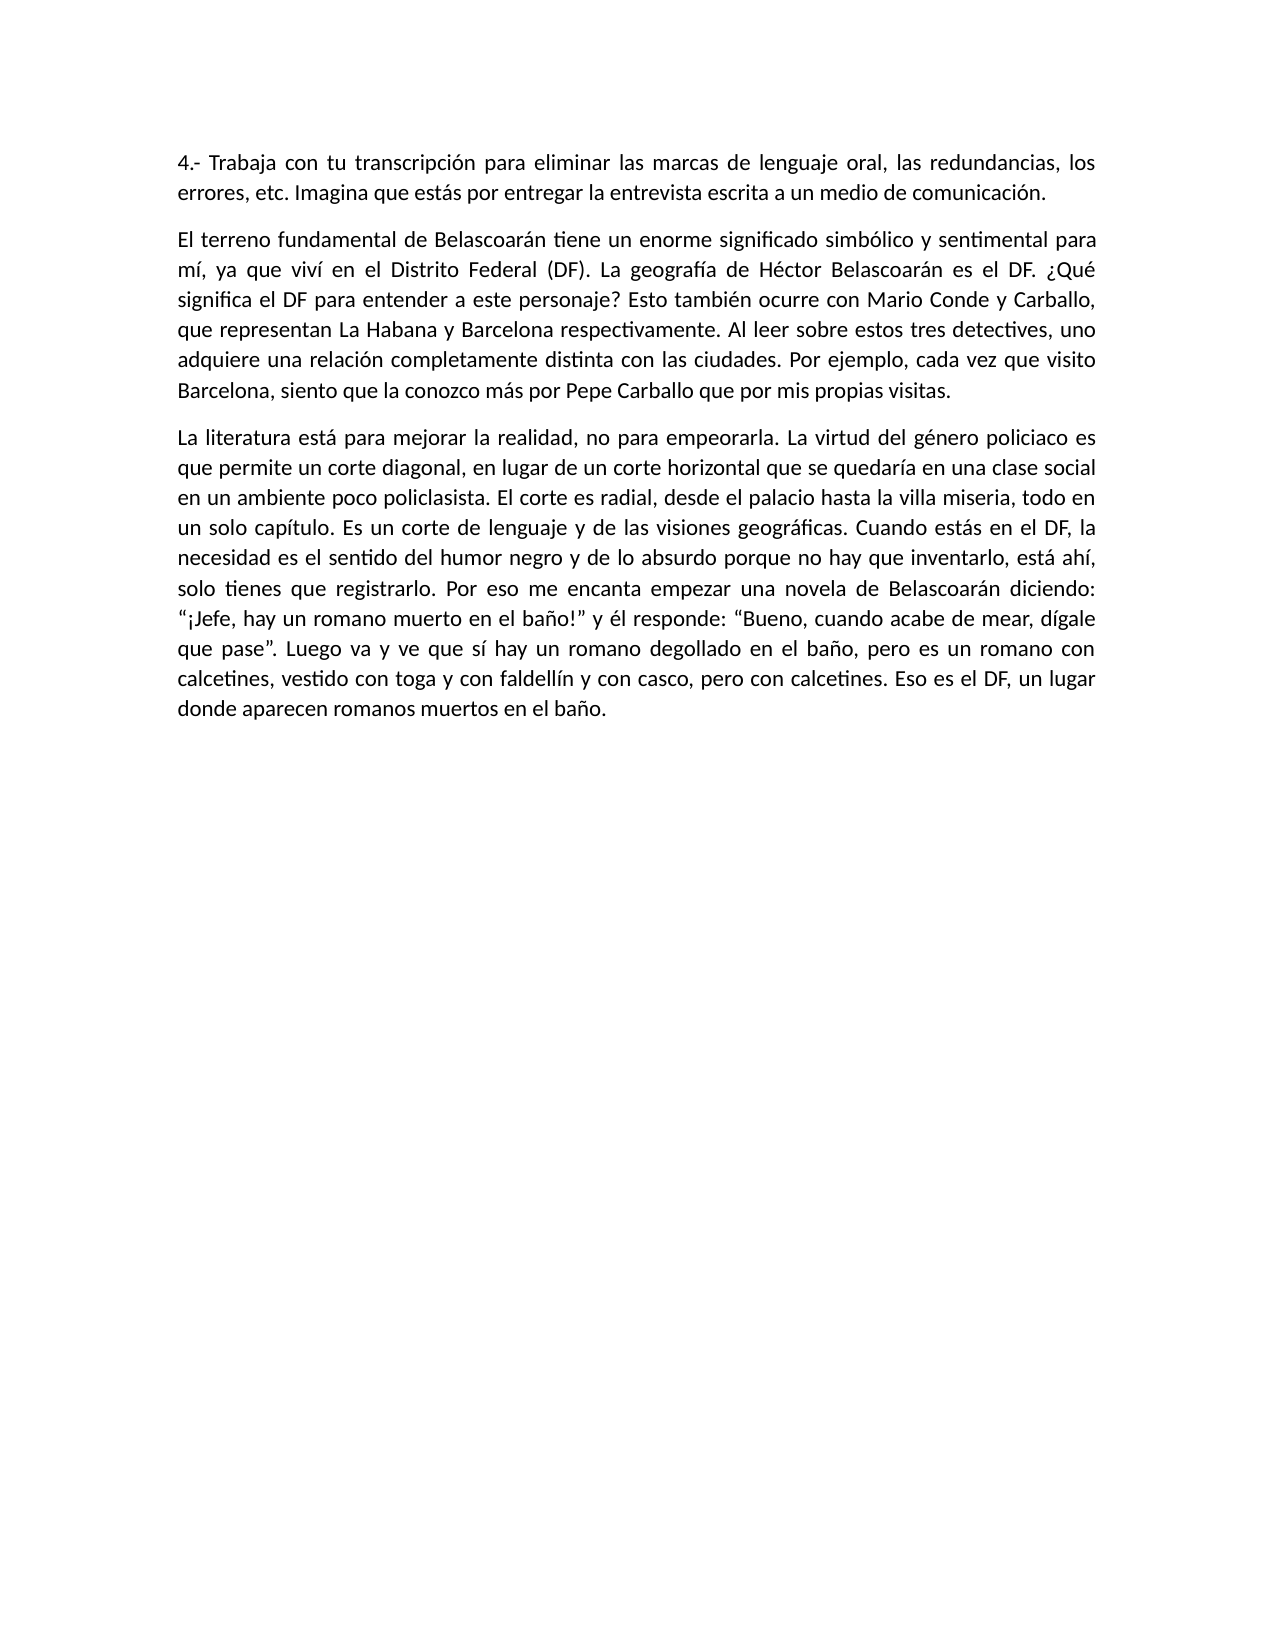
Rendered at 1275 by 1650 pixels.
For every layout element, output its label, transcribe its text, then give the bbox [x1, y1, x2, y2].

text 4.- Trabaja con tu transcripción para eliminar las marcas de lenguaje oral, las redundancias, los errores, etc. Imagina que estás por entregar la entrevista escrita a un medio de comunicación. [177, 148, 1098, 206]
text El terreno fundamental de Belascoarán tiene un enorme significado simbólico y sentimental para mí, ya que viví en el Distrito Federal (DF). La geografía de Héctor Belascoarán es el DF. ¿Qué significa el DF para entender a este personaje? Esto también ocurre con Mario Conde y Carballo, que representan La Habana y Barcelona respectivamente. Al leer sobre estos tres detectives, uno adquiere una relación completamente distinta con las ciudades. Por ejemplo, cada vez que visito Barcelona, siento que la conozco más por Pepe Carballo que por mis propias visitas. [177, 225, 1098, 404]
text La literatura está para mejorar la realidad, no para empeorarla. La virtud del género policiaco es que permite un corte diagonal, en lugar de un corte horizontal que se quedaría en una clase social en un ambiente poco policlasista. El corte es radial, desde el palacio hasta la villa miseria, todo en un solo capítulo. Es un corte de lenguaje y de las visiones geográficas. Cuando estás en el DF, la necesidad es el sentido del humor negro y de lo absurdo porque no hay que inventarlo, está ahí, solo tienes que registrarlo. Por eso me encanta empezar una novela de Belascoarán diciendo: “¡Jefe, hay un romano muerto en el baño!” y él responde: “Bueno, cuando acabe de mear, dígale que pase”. Luego va y ve que sí hay un romano degollado en el baño, pero es un romano con calcetines, vestido con toga y con faldellín y con casco, pero con calcetines. Eso es el DF, un lugar donde aparecen romanos muertos en el baño. [177, 423, 1098, 722]
